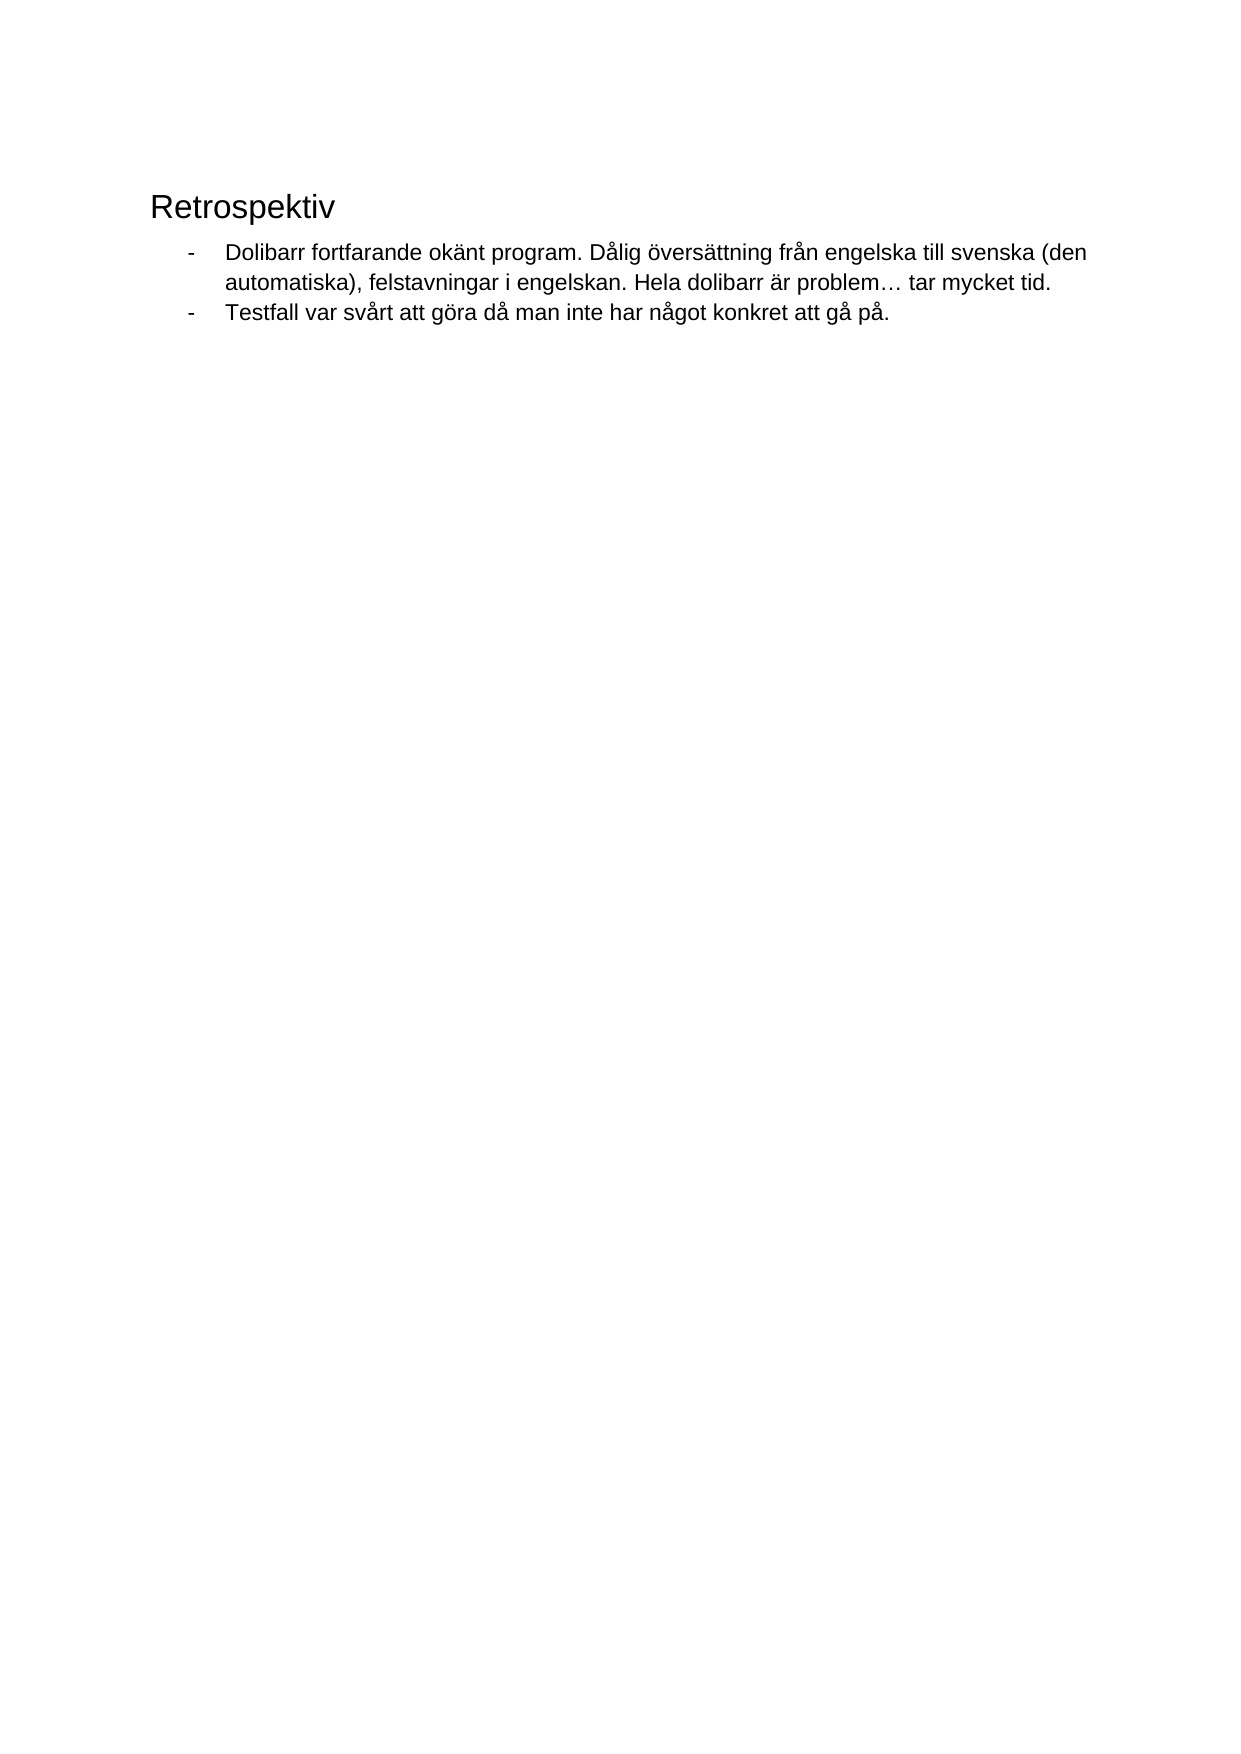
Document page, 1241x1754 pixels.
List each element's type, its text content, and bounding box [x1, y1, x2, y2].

list Testfall var svårt att göra då man inte har något konkret att gå på. [187, 299, 1090, 325]
subtitle Retrospektiv [150, 187, 1090, 226]
list Dolibarr fortfarande okänt program. Dålig översättning från engelska till svenska (den automatiska), felstavningar i engelskan. Hela dolibarr är problem… tar mycket tid. [187, 238, 1090, 295]
